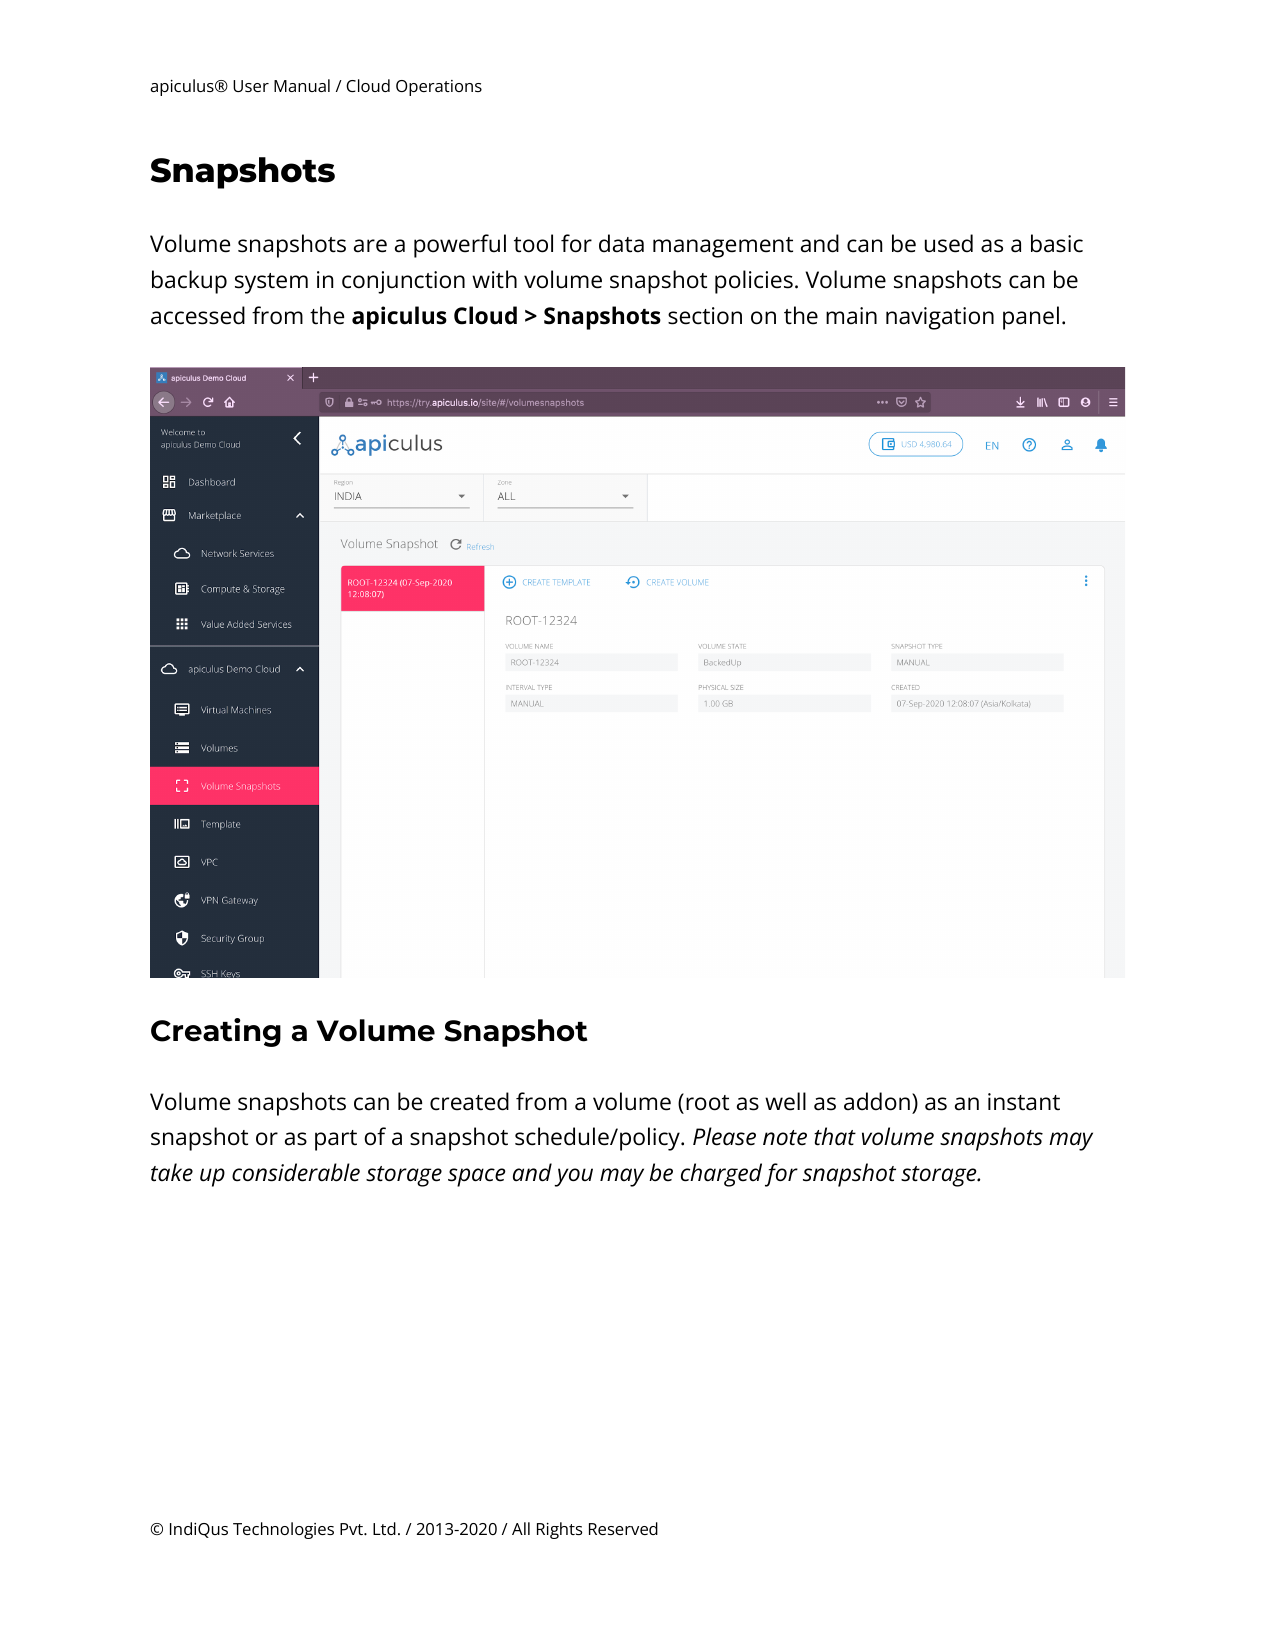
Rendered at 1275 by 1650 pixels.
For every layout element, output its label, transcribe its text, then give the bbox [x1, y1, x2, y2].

subtitle Snapshots [150, 150, 1125, 191]
text Volume snapshots can be created from a volume (root as well as addon) as an instant snapshot or as part of a snapshot schedule/policy. Please note that volume snapshots may take up considerable storage space and you may be charged for snapshot storage. [150, 1085, 1125, 1188]
picture [150, 367, 1125, 978]
subtitle Creating a Volume Snapshot [150, 1013, 1125, 1049]
text Volume snapshots are a powerful tool for data management and can be used as a basic backup system in conjunction with volume snapshot policies. Volume snapshots can be accessed from the apiculus Cloud > Snapshots section on the main navigation panel. [150, 228, 1125, 331]
